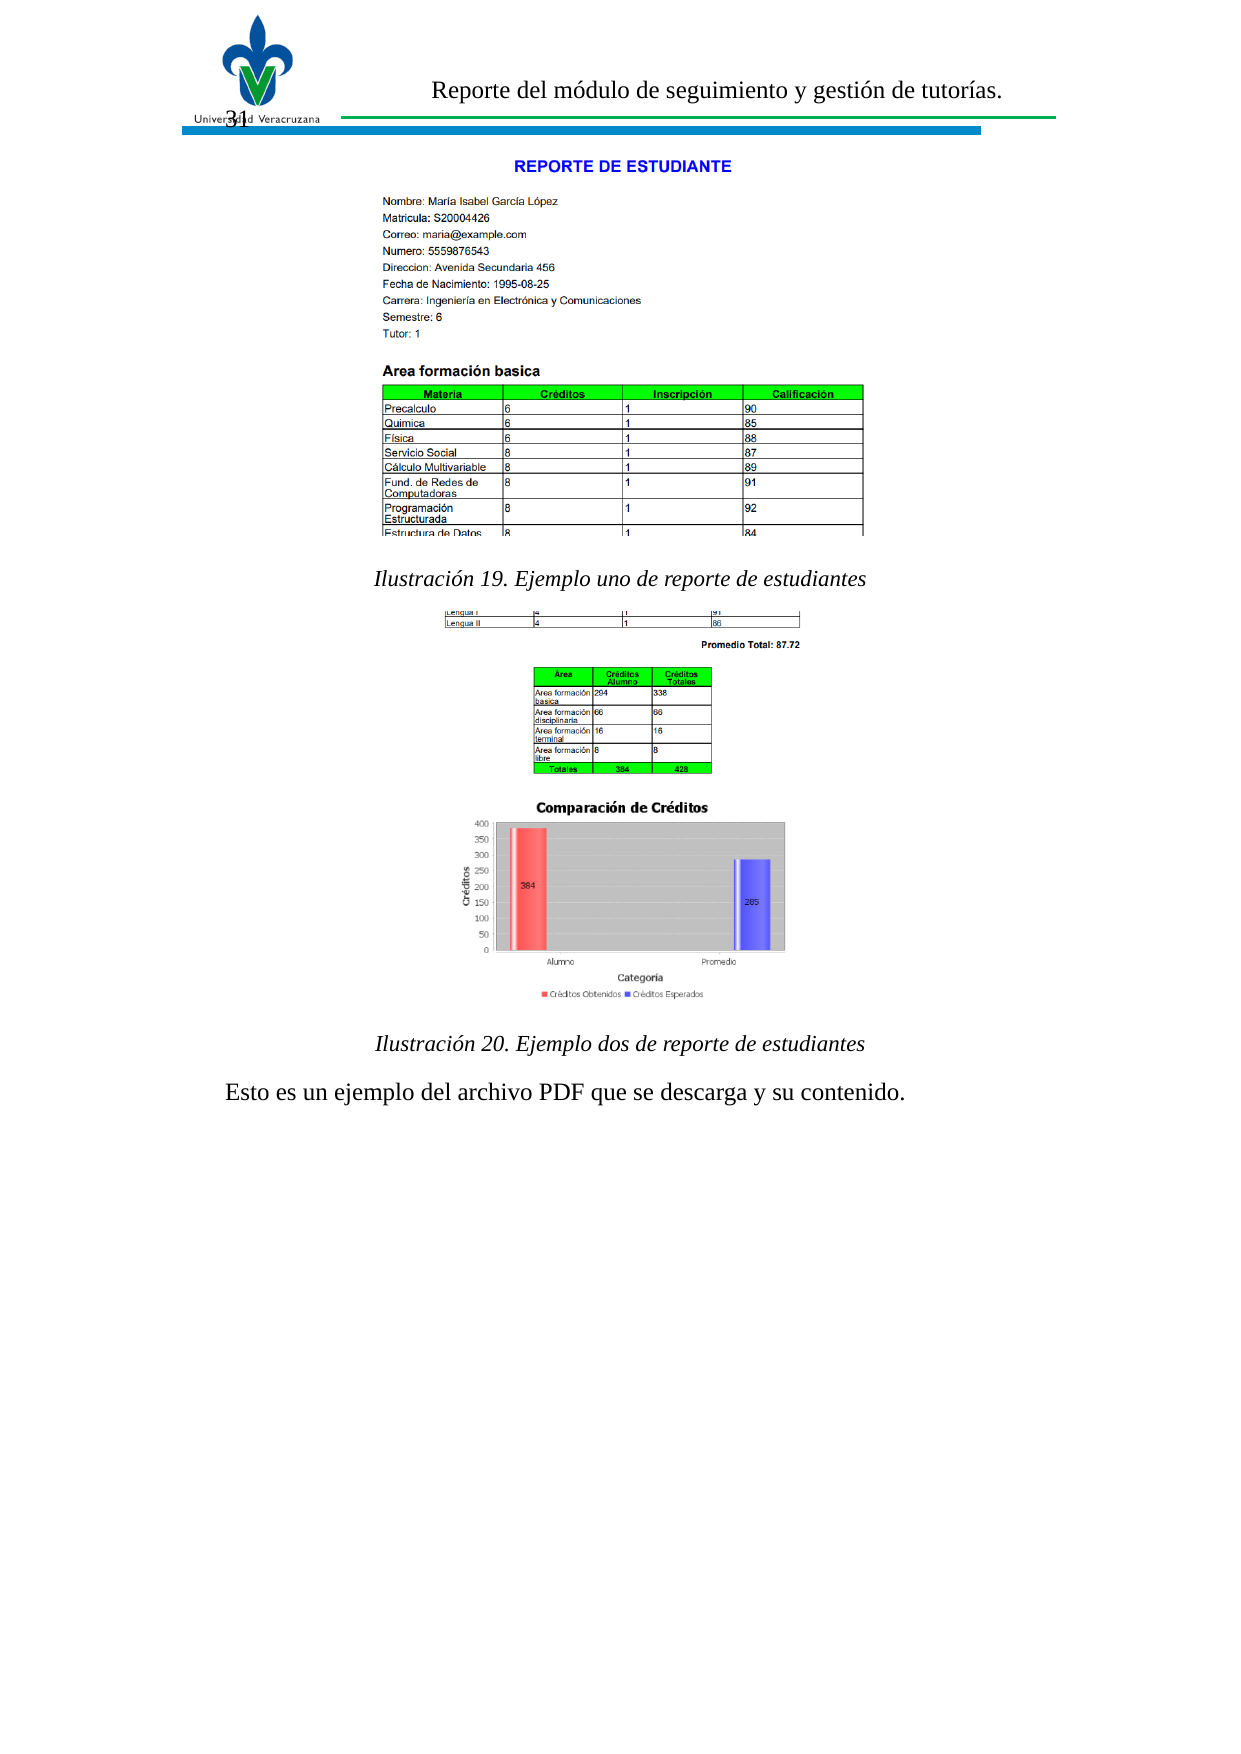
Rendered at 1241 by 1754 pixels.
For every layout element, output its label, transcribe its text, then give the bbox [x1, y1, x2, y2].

text Ilustración 19. Ejemplo uno de reporte de estudiantes [150, 565, 1090, 591]
picture [363, 150, 877, 536]
picture [184, 14, 329, 124]
text Esto es un ejemplo del archivo PDF que se descarga y su contenido. [150, 1077, 1090, 1106]
picture [424, 611, 822, 1001]
text Ilustración 20. Ejemplo dos de reporte de estudiantes [150, 1030, 1090, 1056]
